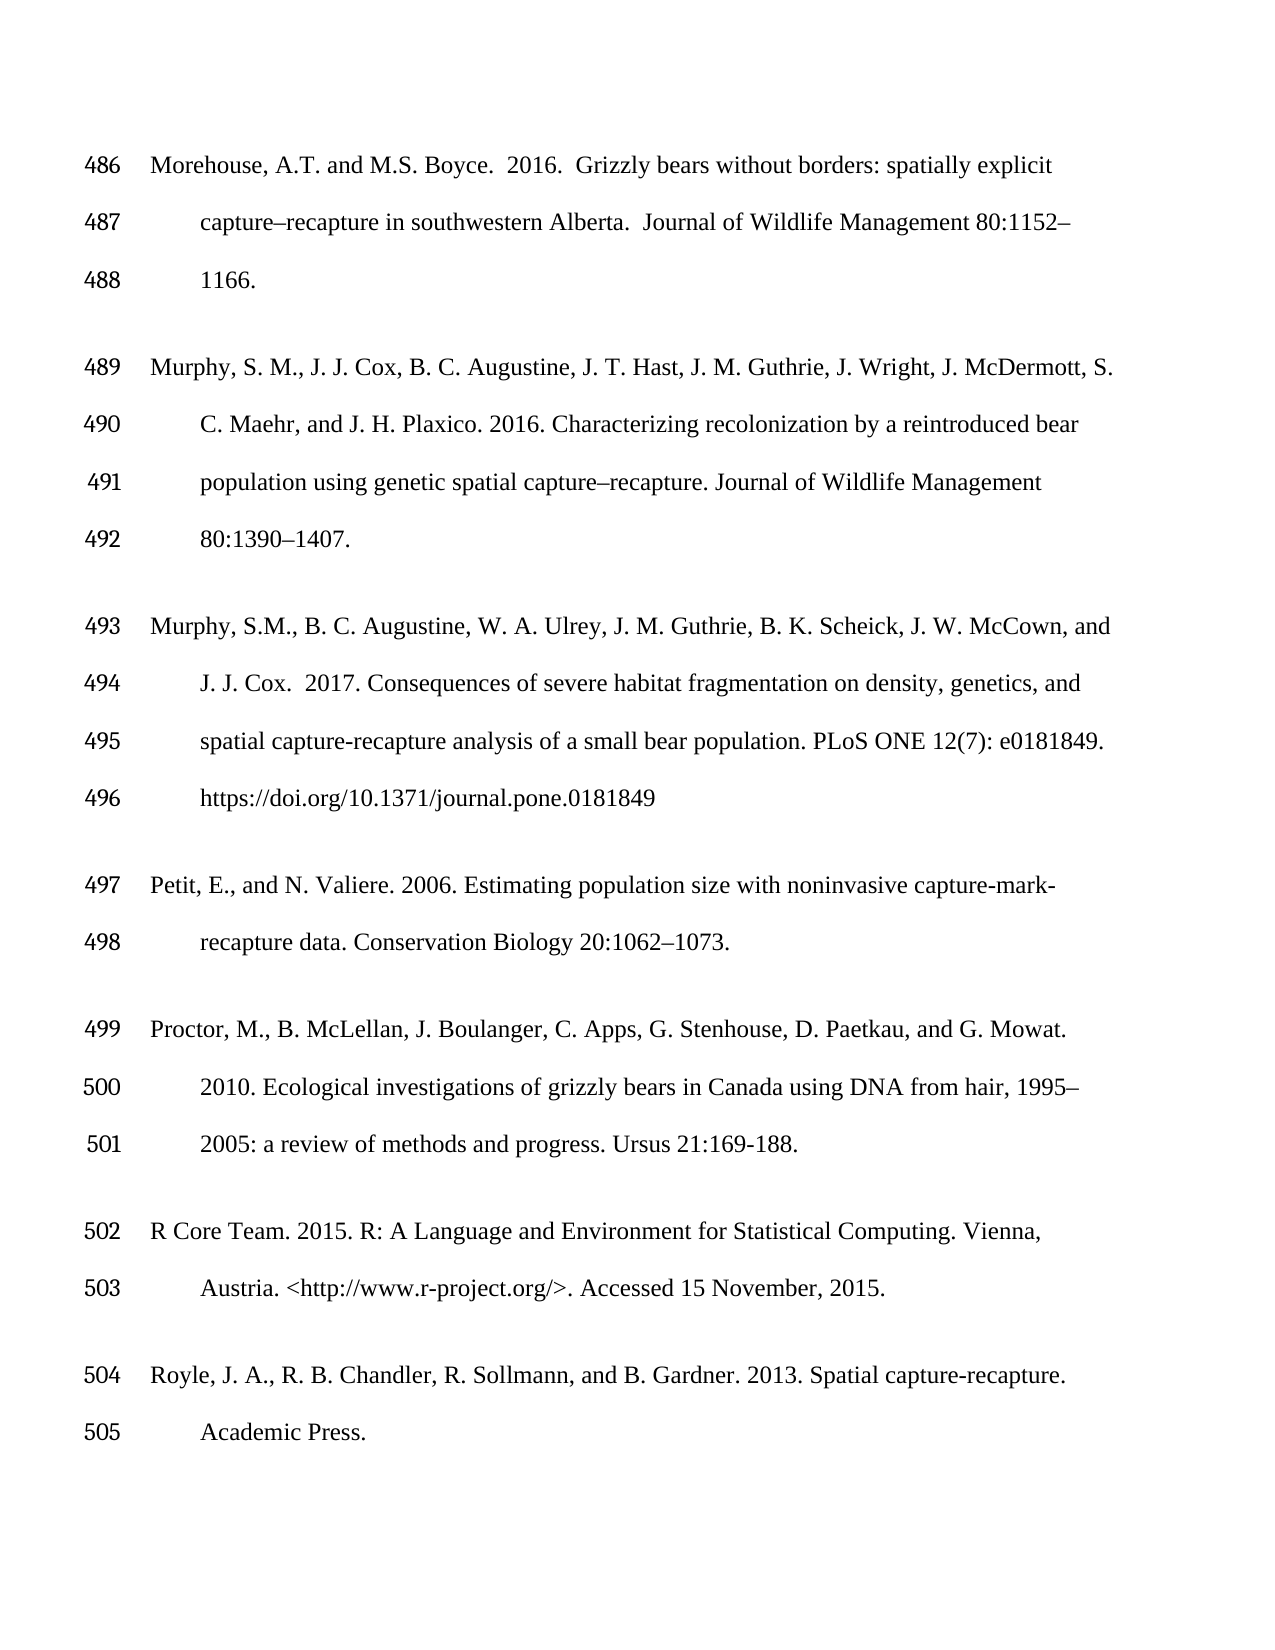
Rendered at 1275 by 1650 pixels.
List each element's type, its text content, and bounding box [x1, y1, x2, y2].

text Petit, E., and N. Valiere. 2006. Estimating population size with noninvasive capture-mark-recapture data. Conservation Biology 20:1062–1073. [150, 870, 1125, 956]
text Royle, J. A., R. B. Chandler, R. Sollmann, and B. Gardner. 2013. Spatial capture-recapture. Academic Press. [150, 1360, 1125, 1446]
text R Core Team. 2015. R: A Language and Environment for Statistical Computing. Vienna, Austria. <http://www.r-project.org/>. Accessed 15 November, 2015. [150, 1216, 1125, 1302]
text Morehouse, A.T. and M.S. Boyce. 2016. Grizzly bears without borders: spatially explicit capture–recapture in southwestern Alberta. Journal of Wildlife Management 80:1152–1166. [150, 150, 1125, 294]
text Murphy, S. M., J. J. Cox, B. C. Augustine, J. T. Hast, J. M. Guthrie, J. Wright, J. McDermott, S. C. Maehr, and J. H. Plaxico. 2016. Characterizing recolonization by a reintroduced bear population using genetic spatial capture–recapture. Journal of Wildlife Management 80:1390–1407. [150, 352, 1125, 553]
text Proctor, M., B. McLellan, J. Boulanger, C. Apps, G. Stenhouse, D. Paetkau, and G. Mowat. 2010. Ecological investigations of grizzly bears in Canada using DNA from hair, 1995–2005: a review of methods and progress. Ursus 21:169-188. [150, 1014, 1125, 1158]
text Murphy, S.M., B. C. Augustine, W. A. Ulrey, J. M. Guthrie, B. K. Scheick, J. W. McCown, and J. J. Cox. 2017. Consequences of severe habitat fragmentation on density, genetics, and spatial capture-recapture analysis of a small bear population. PLoS ONE 12(7): e0181849. https://doi.org/10.1371/journal.pone.0181849 [150, 611, 1125, 812]
